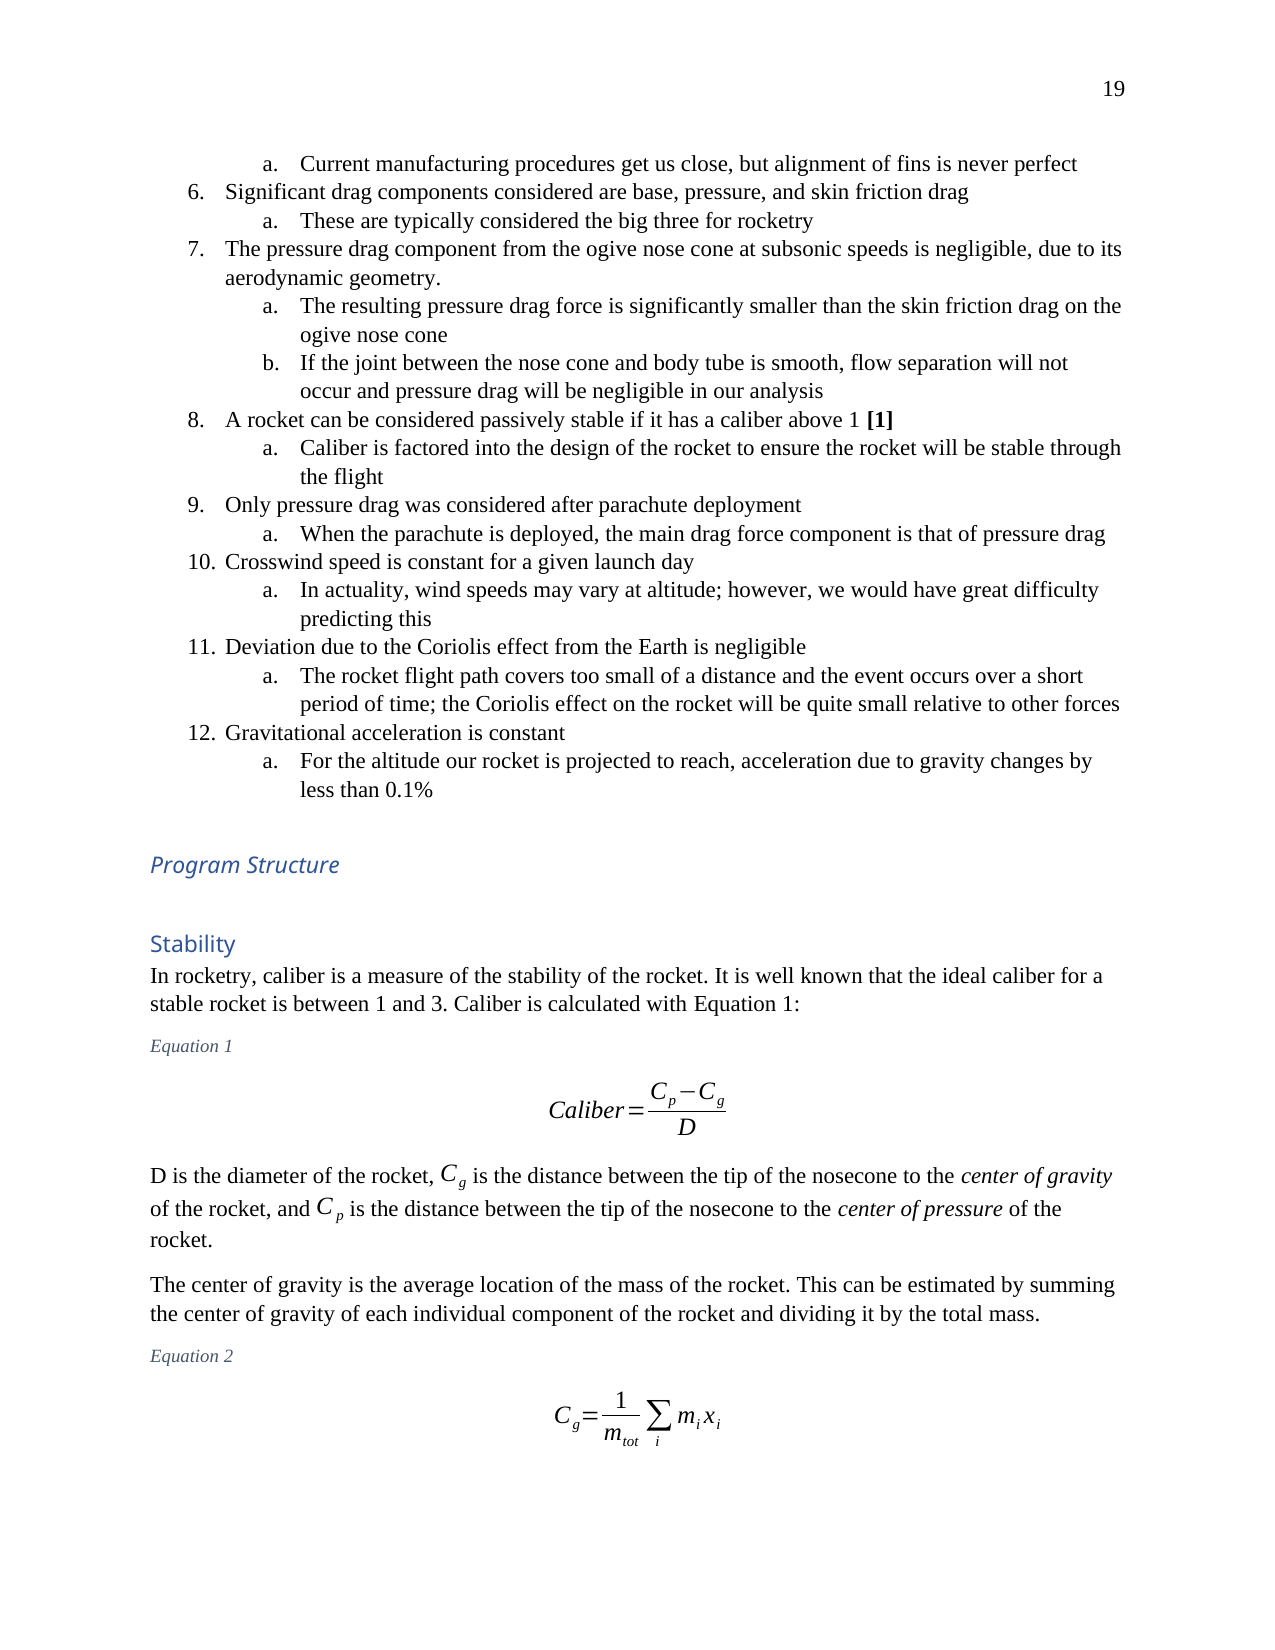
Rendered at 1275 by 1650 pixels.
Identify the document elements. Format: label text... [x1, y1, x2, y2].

text In rocketry, caliber is a measure of the stability of the rocket. It is well known that the ideal caliber for a stable rocket is between 1 and 3. Caliber is calculated with Equation 1: [150, 962, 1125, 1017]
list Current manufacturing procedures get us close, but alignment of fins is never perfect [262, 150, 1125, 176]
list Only pressure drag was considered after parachute deployment [187, 491, 1125, 518]
list In actuality, wind speeds may vary at altitude; however, we would have great difficulty predicting this [262, 577, 1125, 631]
list These are typically considered the big three for rocketry [262, 207, 1125, 233]
subtitle Stability [150, 928, 1125, 959]
list The pressure drag component from the ogive nose cone at subsonic speeds is negligible, due to its aerodynamic geometry. [187, 235, 1125, 290]
list Significant drag components considered are base, pressure, and skin friction drag [187, 178, 1125, 205]
text The center of gravity is the average location of the mass of the rocket. This can be estimated by summing the center of gravity of each individual component of the rocket and dividing it by the total mass. [150, 1271, 1125, 1326]
text Equation 2 [150, 1345, 1125, 1366]
list The resulting pressure drag force is significantly smaller than the skin friction drag on the ogive nose cone [262, 292, 1125, 347]
subtitle Program Structure [150, 849, 1125, 880]
text D is the diameter of the rocket, is the distance between the tip of the nosecone to the center of gravity of the rocket, and is the distance between the tip of the nosecone to the center of pressure of the rocket. [150, 1159, 1125, 1252]
list Gravitational acceleration is constant [187, 719, 1125, 745]
list For the altitude our rocket is projected to reach, acceleration due to gravity changes by less than 0.1% [262, 747, 1125, 802]
list Crosswind speed is constant for a given launch day [187, 548, 1125, 574]
list Caliber is factored into the design of the rocket to ensure the rocket will be stable through the flight [262, 434, 1125, 489]
list The rocket flight path covers too small of a distance and the event occurs over a short period of time; the Coriolis effect on the rocket will be quite small relative to other forces [262, 662, 1125, 717]
list A rocket can be considered passively stable if it has a caliber above 1 [1] [187, 406, 1125, 432]
list When the parachute is deployed, the main drag force component is that of pressure drag [262, 520, 1125, 546]
text Equation 1 [150, 1035, 1125, 1057]
list If the joint between the nose cone and body tube is smooth, flow separation will not occur and pressure drag will be negligible in our analysis [262, 349, 1125, 404]
list Deviation due to the Coriolis effect from the Earth is negligible [187, 633, 1125, 660]
